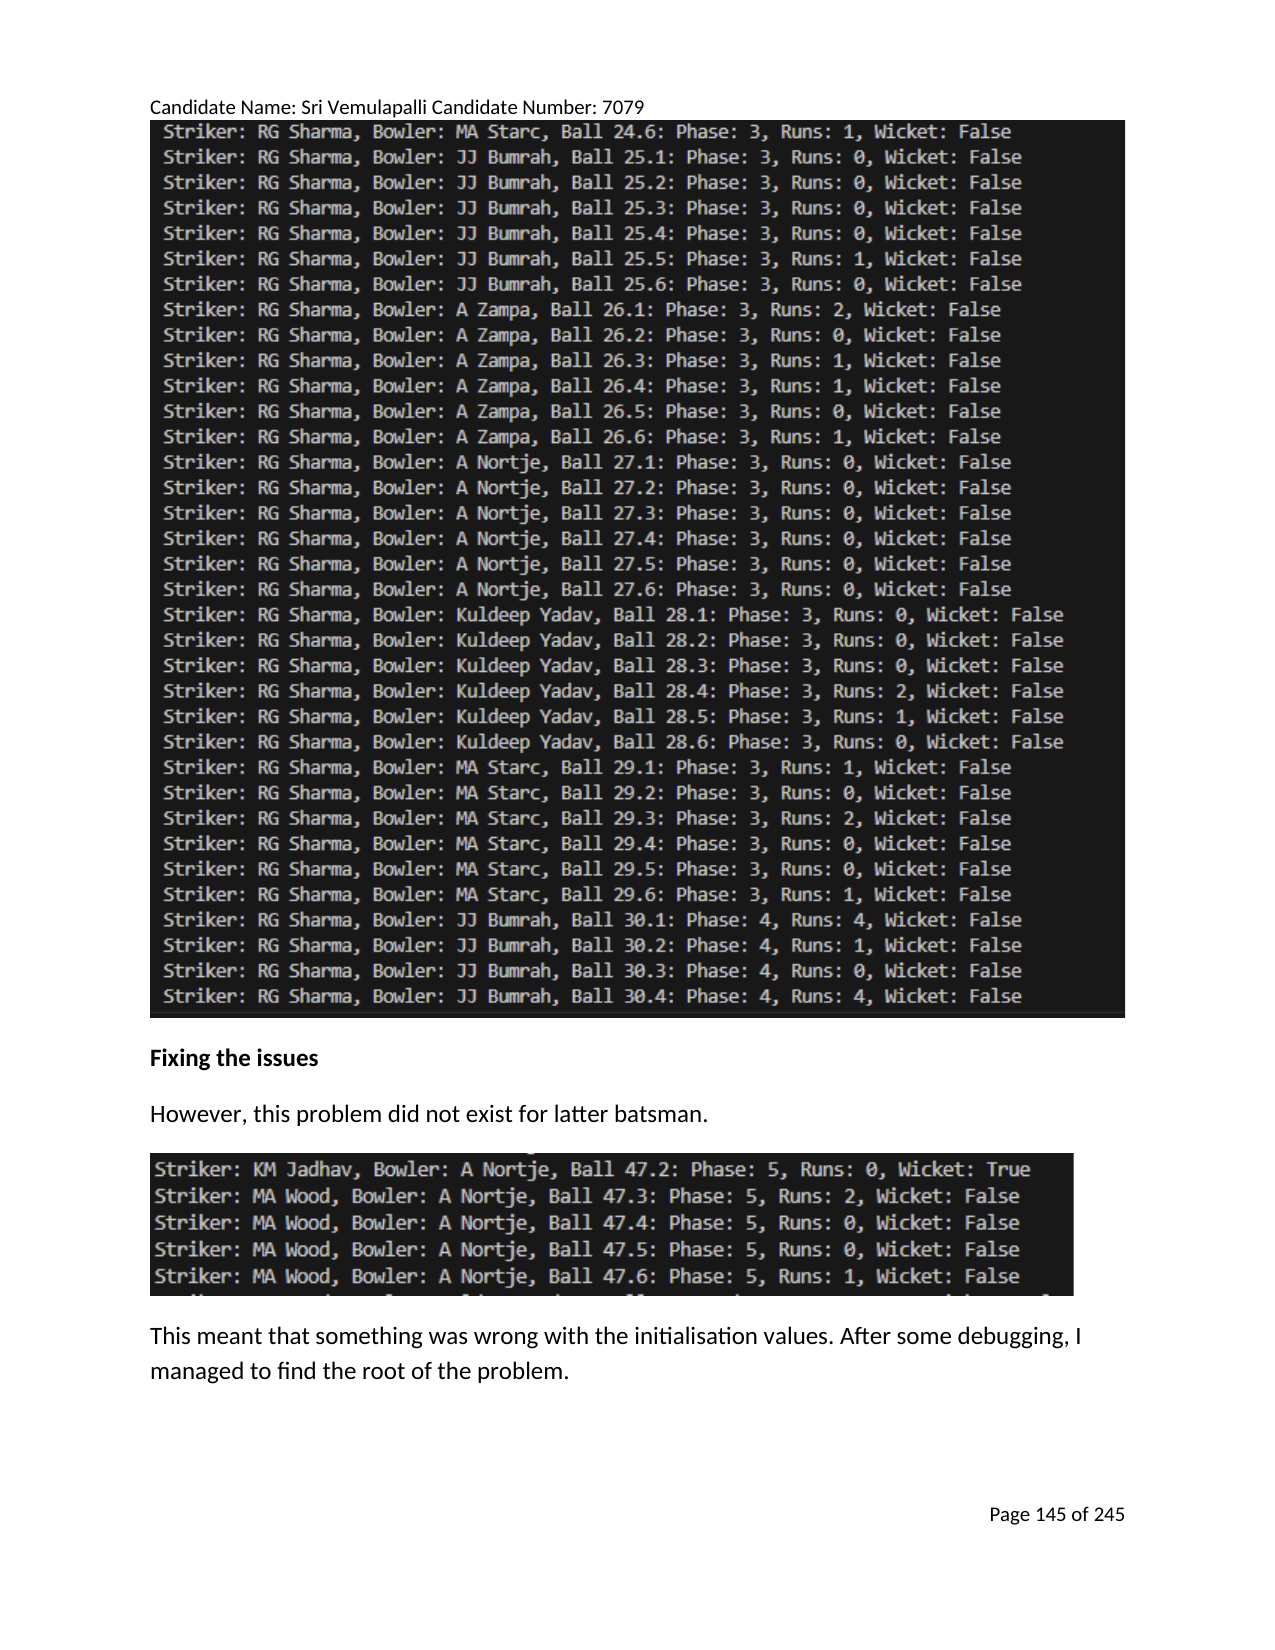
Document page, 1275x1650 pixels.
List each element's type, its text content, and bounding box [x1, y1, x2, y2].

text However, this problem did not exist for latter batsman. [150, 1098, 1125, 1128]
picture [150, 1153, 1074, 1296]
picture [150, 120, 1125, 1018]
text Fixing the issues [150, 1042, 1125, 1072]
text This meant that something was wrong with the initialisation values. After some debugging, I managed to find the root of the problem. [150, 1320, 1125, 1386]
